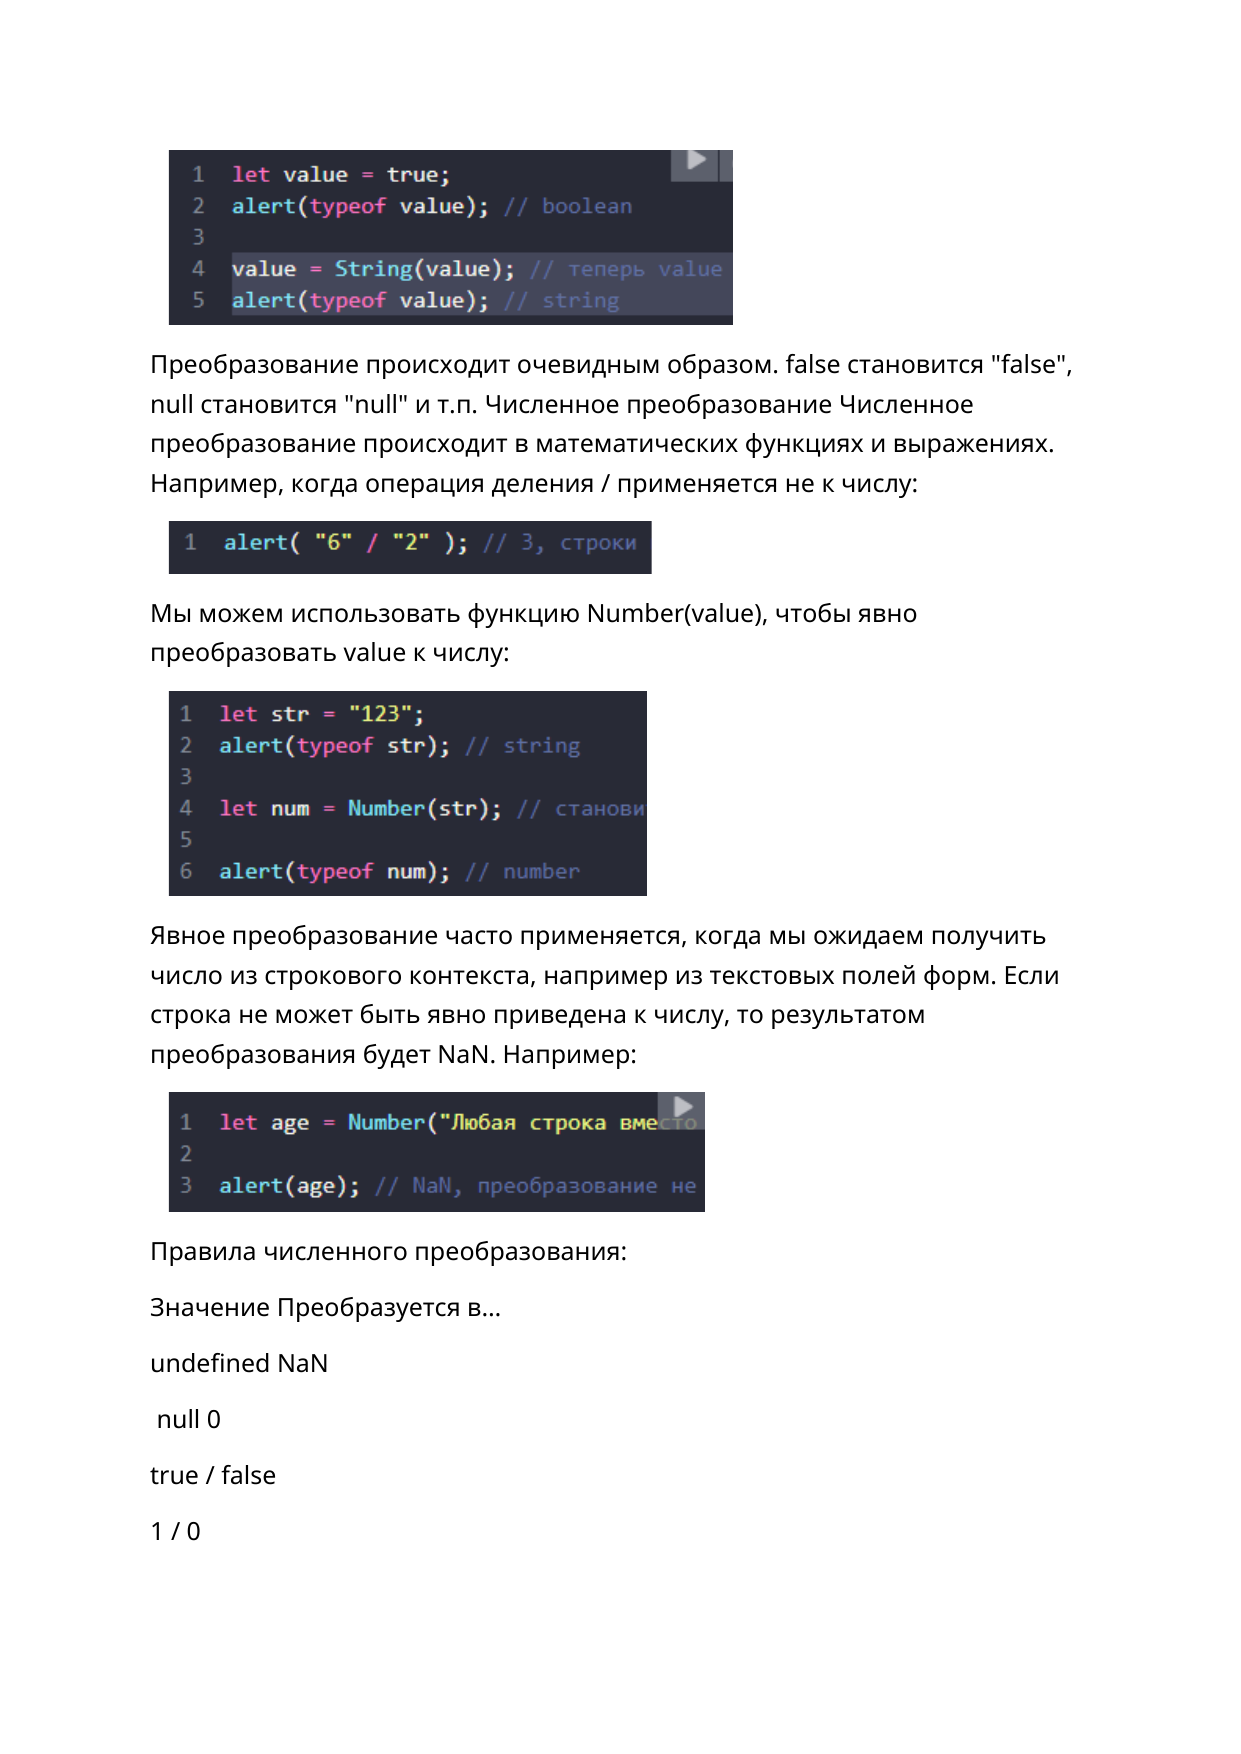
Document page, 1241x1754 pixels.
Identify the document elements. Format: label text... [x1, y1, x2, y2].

text Значение Преобразуется в… [150, 1289, 1090, 1323]
text null 0 [150, 1402, 1090, 1436]
text 1 / 0 [150, 1514, 1090, 1548]
text Мы можем использовать функцию Number(value), чтобы явно преобразовать value к числу: [150, 595, 1090, 669]
text true / false [150, 1458, 1090, 1492]
text Правила численного преобразования: [150, 1233, 1090, 1267]
text Преобразование происходит очевидным образом. false становится "false", null становится "null" и т.п. Численное преобразование Численное преобразование происходит в математических функциях и выражениях. Например, когда операция деления / применяется не к числу: [150, 347, 1090, 499]
text Явное преобразование часто применяется, когда мы ожидаем получить число из строкового контекста, например из текстовых полей форм. Если строка не может быть явно приведена к числу, то результатом преобразования будет NaN. Например: [150, 918, 1090, 1070]
text undefined NaN [150, 1346, 1090, 1379]
